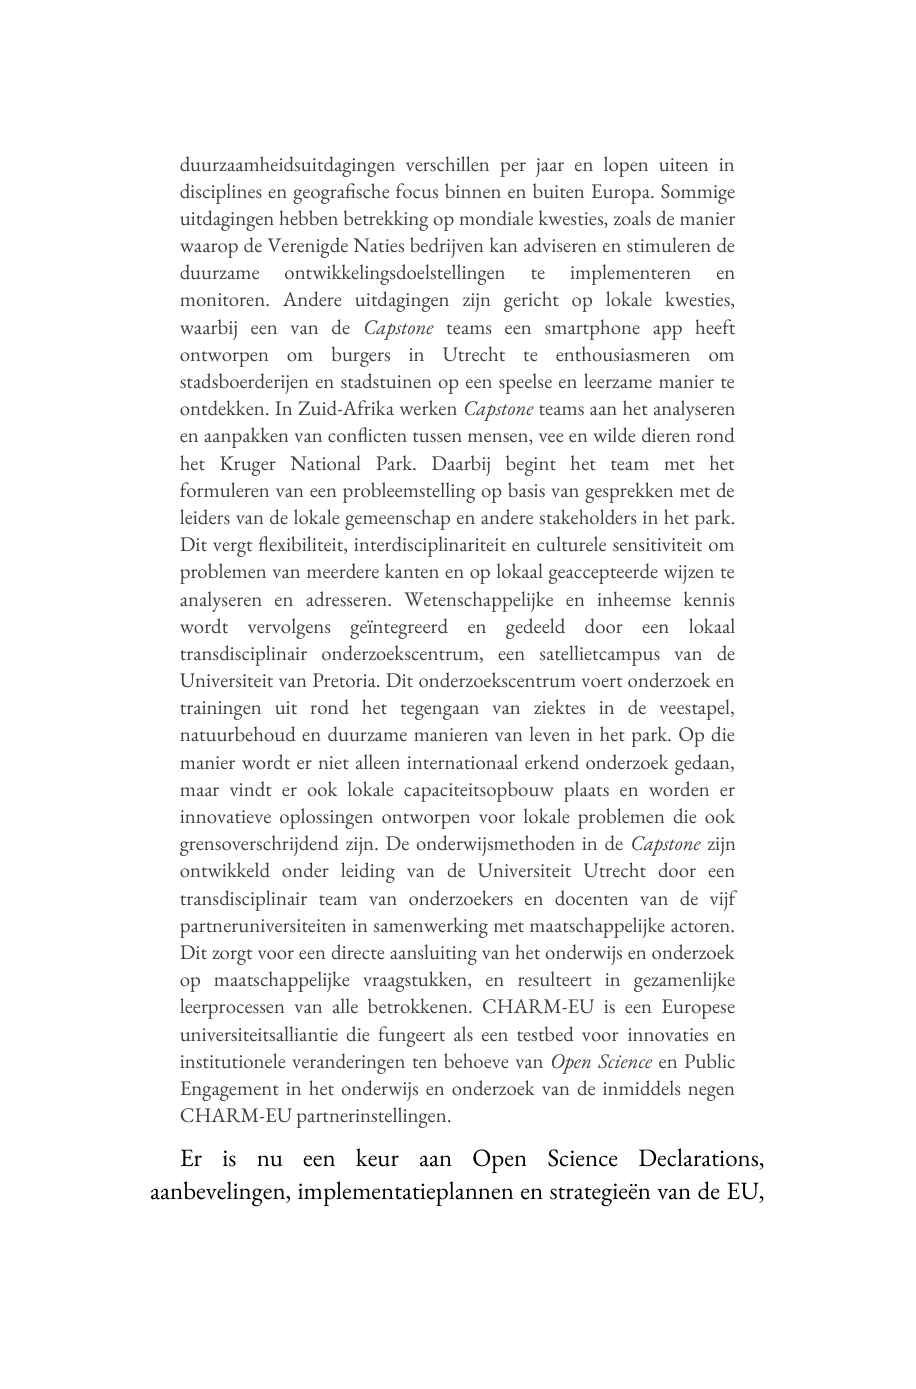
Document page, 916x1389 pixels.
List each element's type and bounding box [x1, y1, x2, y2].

text [150, 1141, 766, 1206]
text [179, 150, 736, 1129]
